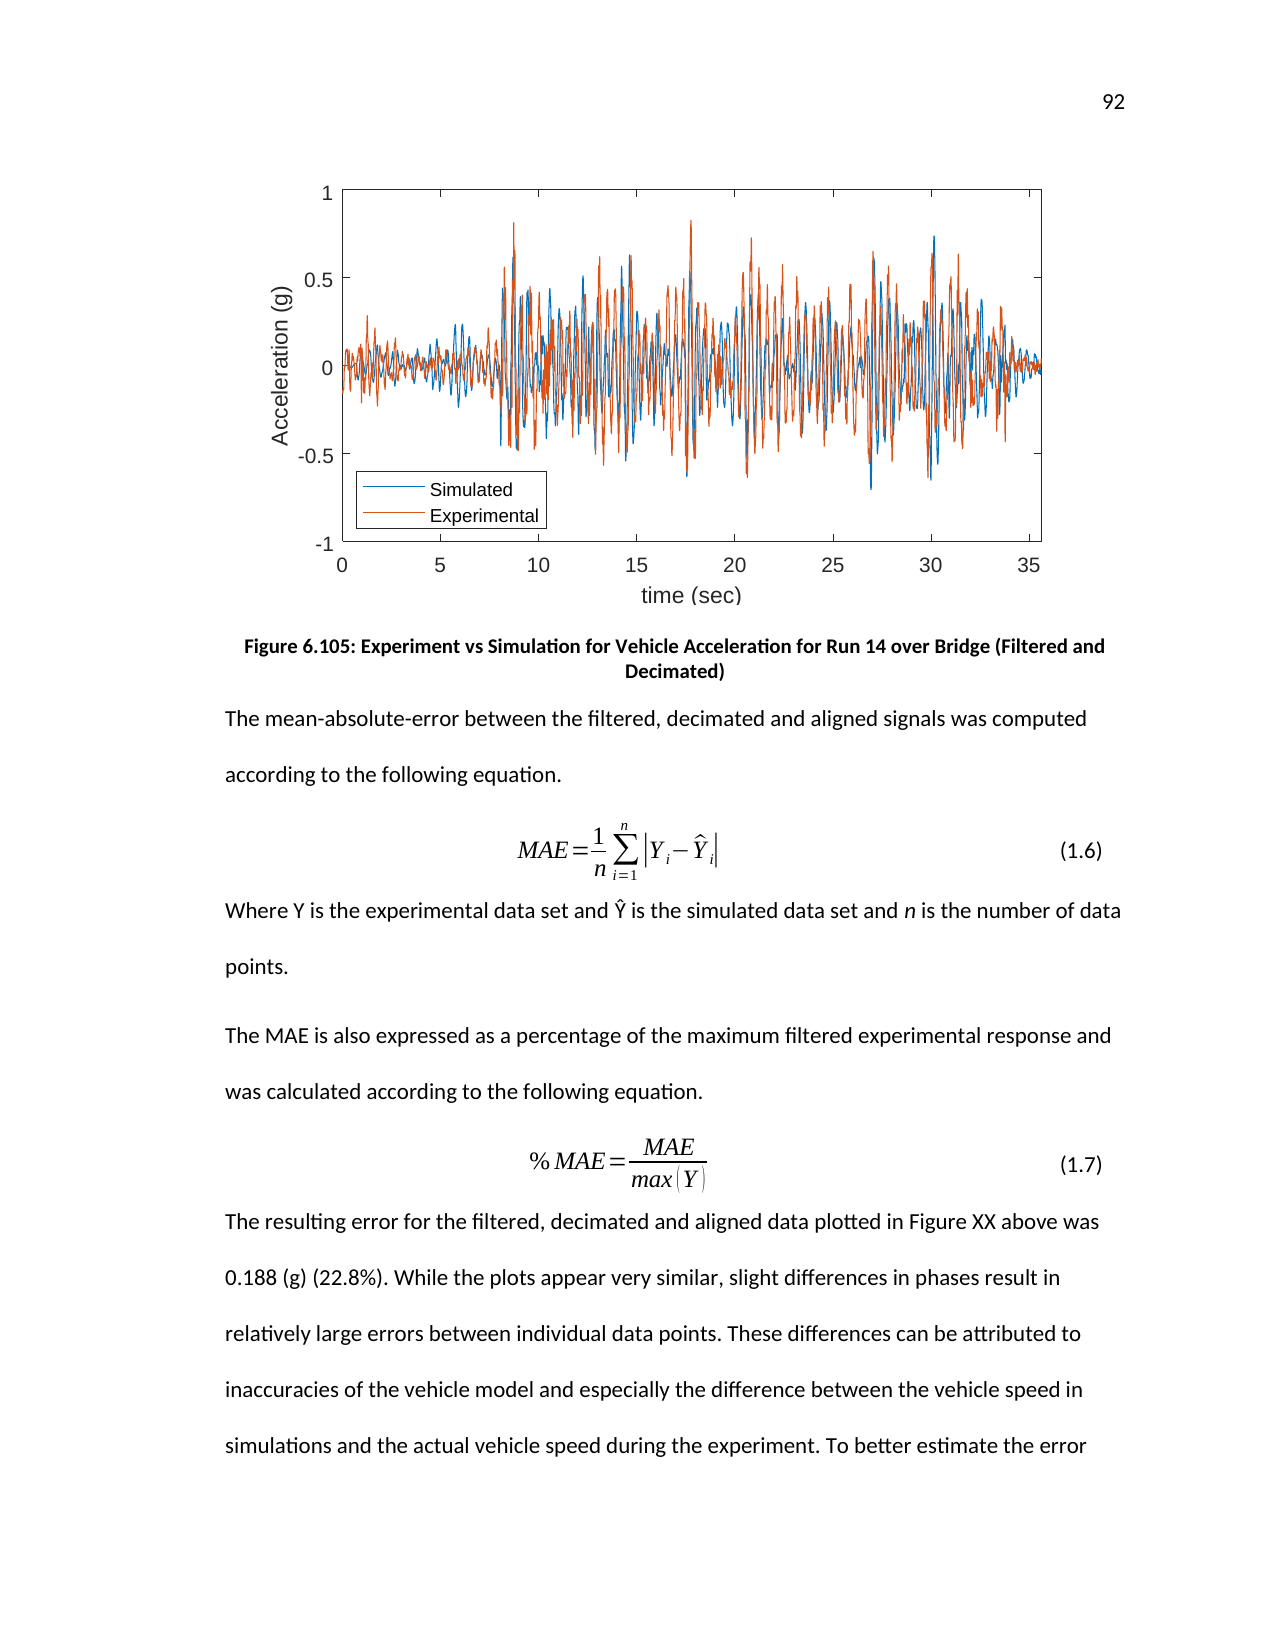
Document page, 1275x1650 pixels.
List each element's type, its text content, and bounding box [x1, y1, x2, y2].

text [225, 1207, 1125, 1460]
text The mean-absolute-error between the filtered, decimated and aligned signals was computed according to the following equation. [225, 704, 1125, 788]
text Figure .: Experiment vs Simulation for Vehicle Acceleration for Run 14 over Bridge (Filtered and Decimated) [225, 633, 1125, 684]
table_header [214, 1133, 1024, 1195]
table_header (.) [1024, 817, 1114, 884]
table_header [214, 817, 1024, 884]
text Where Y is the experimental data set and Ŷ is the simulated data set and n is the number of data points. [225, 896, 1125, 980]
text The MAE is also expressed as a percentage of the maximum filtered experimental response and was calculated according to the following equation. [225, 1021, 1125, 1105]
table_header (.) [1024, 1133, 1114, 1195]
